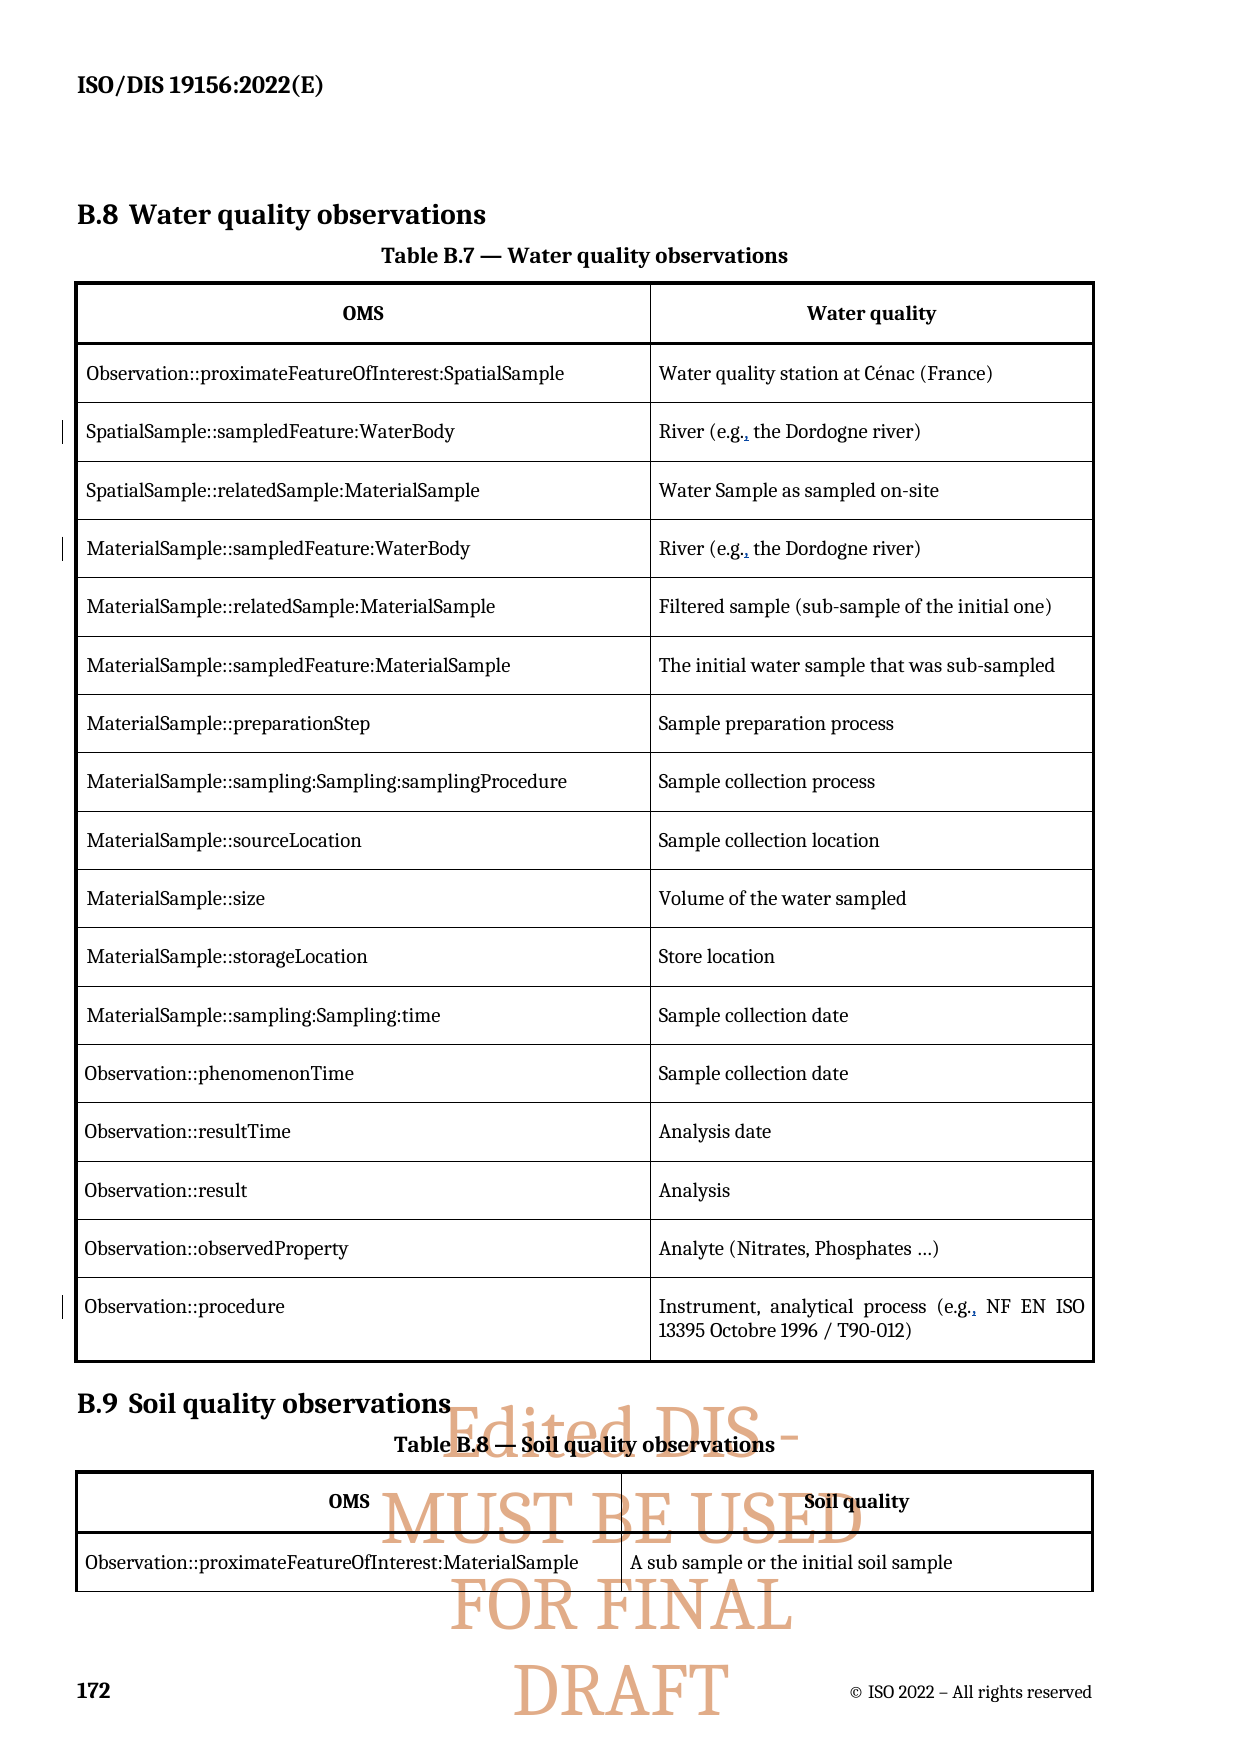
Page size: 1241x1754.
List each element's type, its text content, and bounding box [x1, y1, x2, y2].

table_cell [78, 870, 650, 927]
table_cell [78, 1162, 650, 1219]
text Soil quality observations [77, 1391, 1092, 1419]
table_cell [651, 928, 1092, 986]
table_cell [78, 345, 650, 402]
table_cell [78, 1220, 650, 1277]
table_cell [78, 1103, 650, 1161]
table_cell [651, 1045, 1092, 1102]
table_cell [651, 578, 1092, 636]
title Table B.8 — Soil quality observations [77, 1431, 1092, 1458]
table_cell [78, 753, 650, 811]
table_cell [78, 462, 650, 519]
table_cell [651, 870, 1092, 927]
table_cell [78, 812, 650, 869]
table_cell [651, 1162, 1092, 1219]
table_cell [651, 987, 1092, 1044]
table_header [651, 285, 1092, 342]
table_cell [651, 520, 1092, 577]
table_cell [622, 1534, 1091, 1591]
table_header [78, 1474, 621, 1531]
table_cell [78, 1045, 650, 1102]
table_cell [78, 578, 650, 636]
title Table B.7 — Water quality observations [77, 243, 1092, 269]
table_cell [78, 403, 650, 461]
text Water quality observations [77, 202, 1092, 230]
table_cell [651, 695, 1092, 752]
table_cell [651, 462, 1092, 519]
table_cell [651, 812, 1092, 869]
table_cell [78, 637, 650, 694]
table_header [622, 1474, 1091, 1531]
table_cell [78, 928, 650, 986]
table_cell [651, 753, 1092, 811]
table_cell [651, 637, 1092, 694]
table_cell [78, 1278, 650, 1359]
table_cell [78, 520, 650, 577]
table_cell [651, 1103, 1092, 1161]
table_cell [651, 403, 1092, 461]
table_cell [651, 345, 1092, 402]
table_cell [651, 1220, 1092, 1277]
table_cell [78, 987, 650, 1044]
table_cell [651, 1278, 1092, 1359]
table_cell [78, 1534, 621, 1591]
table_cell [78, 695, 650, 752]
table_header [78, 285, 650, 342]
